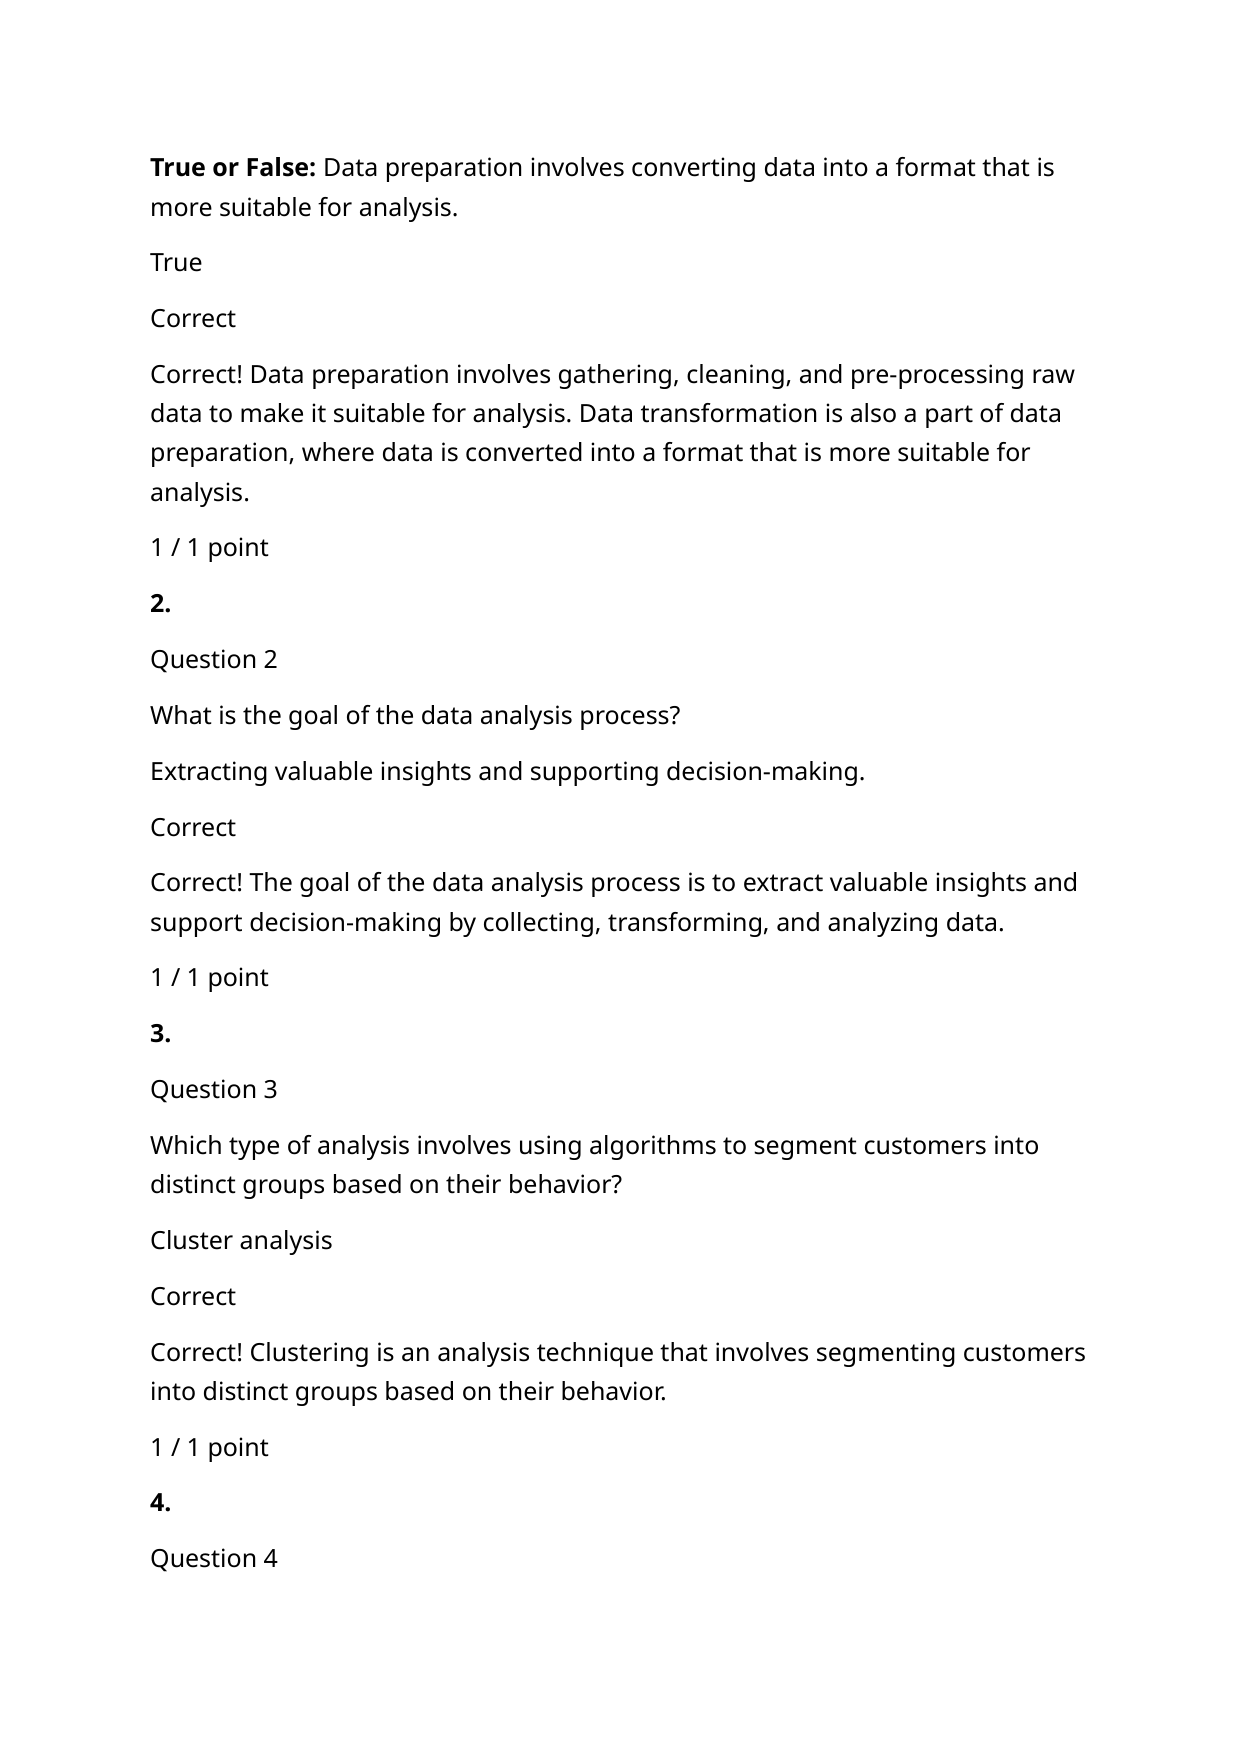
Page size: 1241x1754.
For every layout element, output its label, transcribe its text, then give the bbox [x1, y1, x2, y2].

text Correct [150, 301, 1090, 335]
text 1 / 1 point [150, 960, 1090, 994]
text Correct [150, 1278, 1090, 1312]
text Question 2 [150, 642, 1090, 676]
text Question 4 [150, 1541, 1090, 1575]
text Which type of analysis involves using algorithms to segment customers into distinct groups based on their behavior? [150, 1127, 1090, 1201]
text What is the goal of the data analysis process? [150, 697, 1090, 732]
text True [150, 245, 1090, 279]
text 1 / 1 point [150, 530, 1090, 564]
text True or False: Data preparation involves converting data into a format that is more suitable for analysis. [150, 150, 1090, 223]
text 3. [150, 1016, 1090, 1050]
text Question 3 [150, 1072, 1090, 1106]
text 4. [150, 1485, 1090, 1519]
text 1 / 1 point [150, 1429, 1090, 1463]
text Correct! The goal of the data analysis process is to extract valuable insights and support decision-making by collecting, transforming, and analyzing data. [150, 865, 1090, 938]
text Correct! Data preparation involves gathering, cleaning, and pre-processing raw data to make it suitable for analysis. Data transformation is also a part of data preparation, where data is converted into a format that is more suitable for analysis. [150, 357, 1090, 508]
text Correct [150, 809, 1090, 843]
text Correct! Clustering is an analysis technique that involves segmenting customers into distinct groups based on their behavior. [150, 1334, 1090, 1407]
text Cluster analysis [150, 1222, 1090, 1257]
text Extracting valuable insights and supporting decision-making. [150, 753, 1090, 787]
text 2. [150, 586, 1090, 620]
